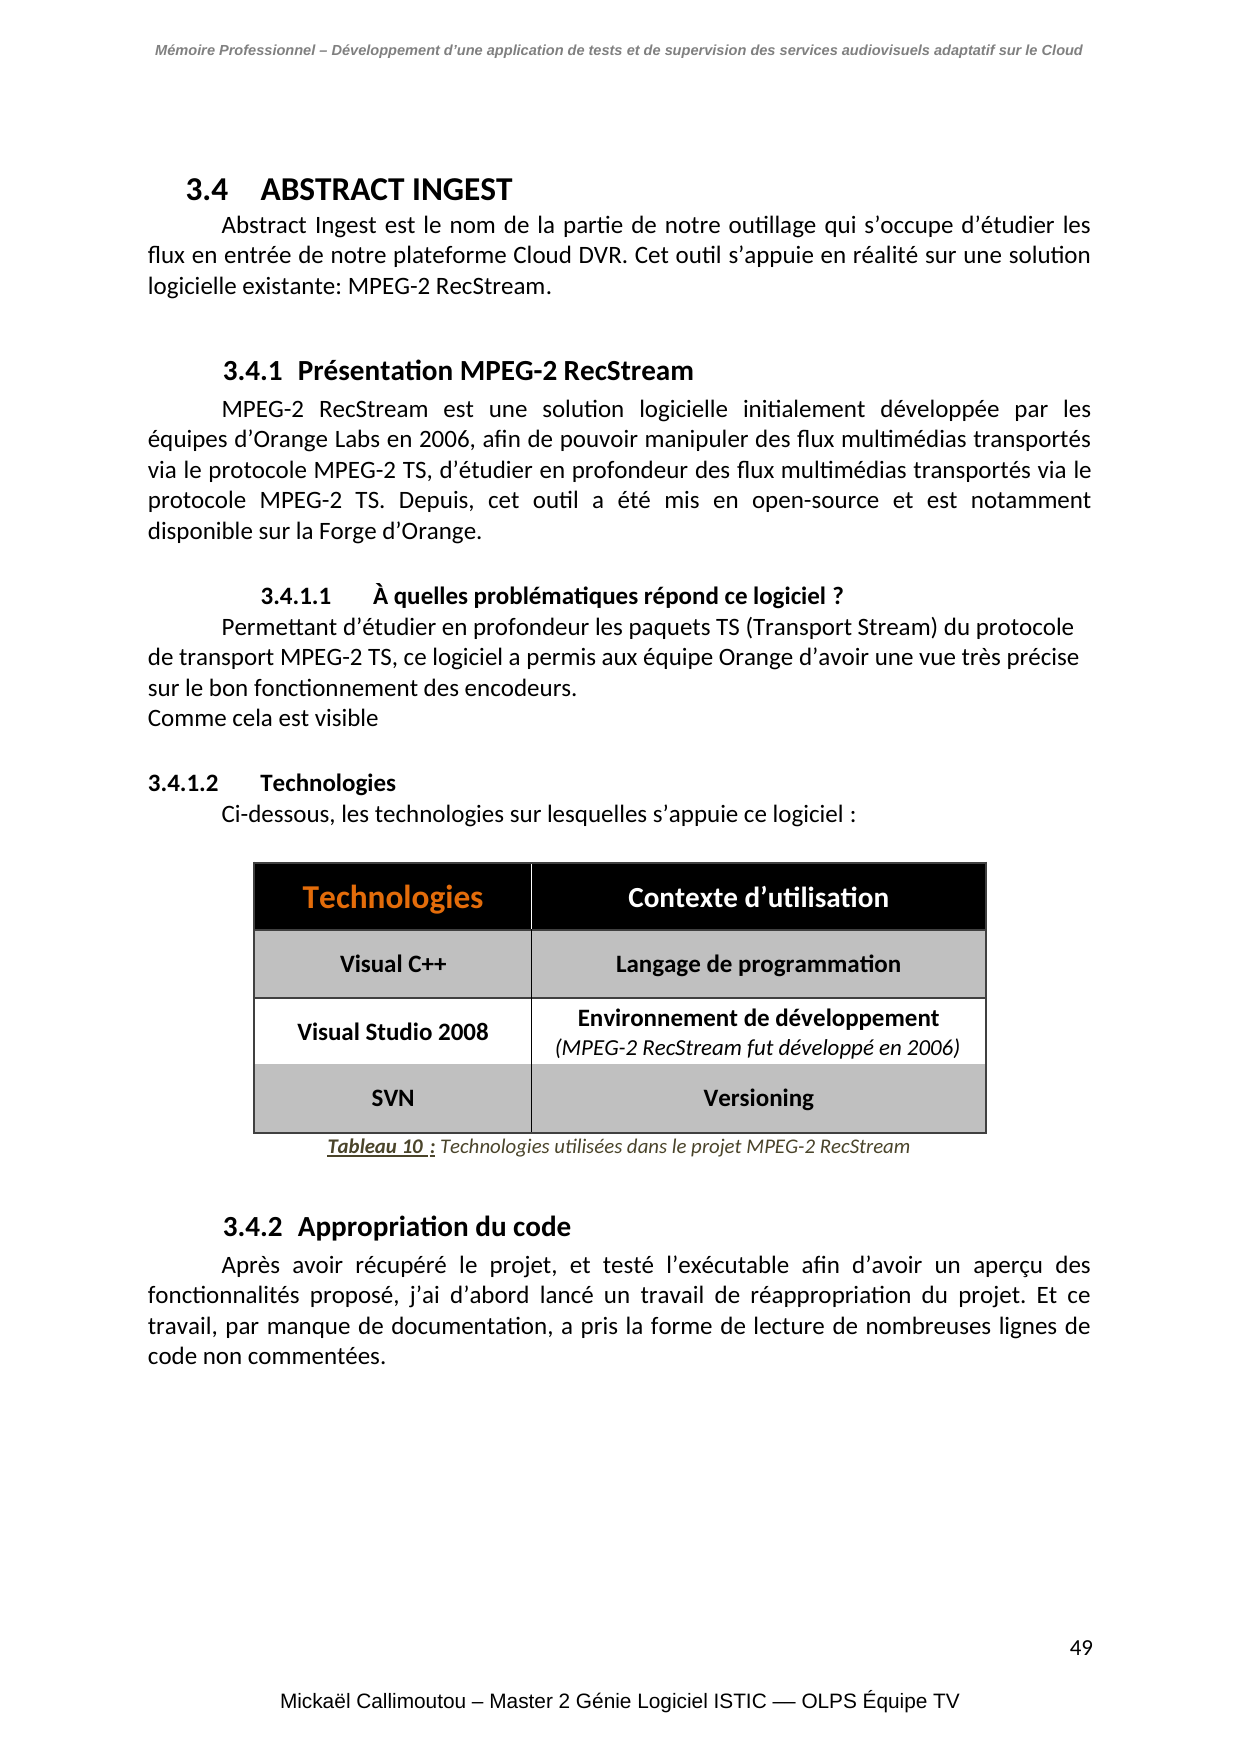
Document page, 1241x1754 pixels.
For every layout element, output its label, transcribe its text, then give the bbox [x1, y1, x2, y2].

text MPEG-2 RecStream est une solution logicielle initialement développée par les équipes d’Orange Labs en 2006, afin de pouvoir manipuler des flux multimédias transportés via le protocole MPEG-2 TS, d’étudier en profondeur des flux multimédias transportés via le protocole MPEG-2 TS. Depuis, cet outil a été mis en open-source et est notamment disponible sur la Forge d’Orange. [148, 393, 1093, 546]
subtitle Technologies [148, 768, 1093, 798]
table_header Contexte d’utilisation [532, 864, 985, 929]
text Ci-dessous, les technologies sur lesquelles s’appuie ce logiciel : [148, 798, 1093, 829]
text Après avoir récupéré le projet, et testé l’exécutable afin d’avoir un aperçu des fonctionnalités proposé, j’ai d’abord lancé un travail de réappropriation du projet. Et ce travail, par manque de documentation, a pris la forme de lecture de nombreuses lignes de code non commentées. [148, 1249, 1093, 1371]
table_cell Versioning [532, 1064, 985, 1132]
subtitle À quelles problématiques répond ce logiciel ? [260, 580, 1093, 611]
table_cell Environnement de développement (MPEG-2 RecStream fut développé en 2006) [532, 999, 985, 1064]
subtitle Présentation MPEG-2 RecStream [223, 352, 1093, 388]
table_header Technologies [255, 864, 531, 929]
table_cell Langage de programmation [532, 931, 985, 997]
text Permettant d’étudier en profondeur les paquets TS (Transport Stream) du protocole de transport MPEG-2 TS, ce logiciel a permis aux équipe Orange d’avoir une vue très précise sur le bon fonctionnement des encodeurs. [148, 611, 1093, 702]
text Comme cela est visible [148, 702, 1093, 733]
subtitle Appropriation du code [223, 1208, 1093, 1244]
table_cell SVN [255, 1064, 531, 1132]
text Tableau 10 : Technologies utilisées dans le projet MPEG-2 RecStream [148, 1134, 1093, 1159]
table_cell Visual C++ [255, 931, 531, 997]
table_cell Visual Studio 2008 [255, 999, 531, 1064]
subtitle ABSTRACT INGEST [185, 168, 1093, 209]
text Abstract Ingest est le nom de la partie de notre outillage qui s’occupe d’étudier les flux en entrée de notre plateforme Cloud DVR. Cet outil s’appuie en réalité sur une solution logicielle existante: MPEG-2 RecStream. [148, 209, 1093, 301]
